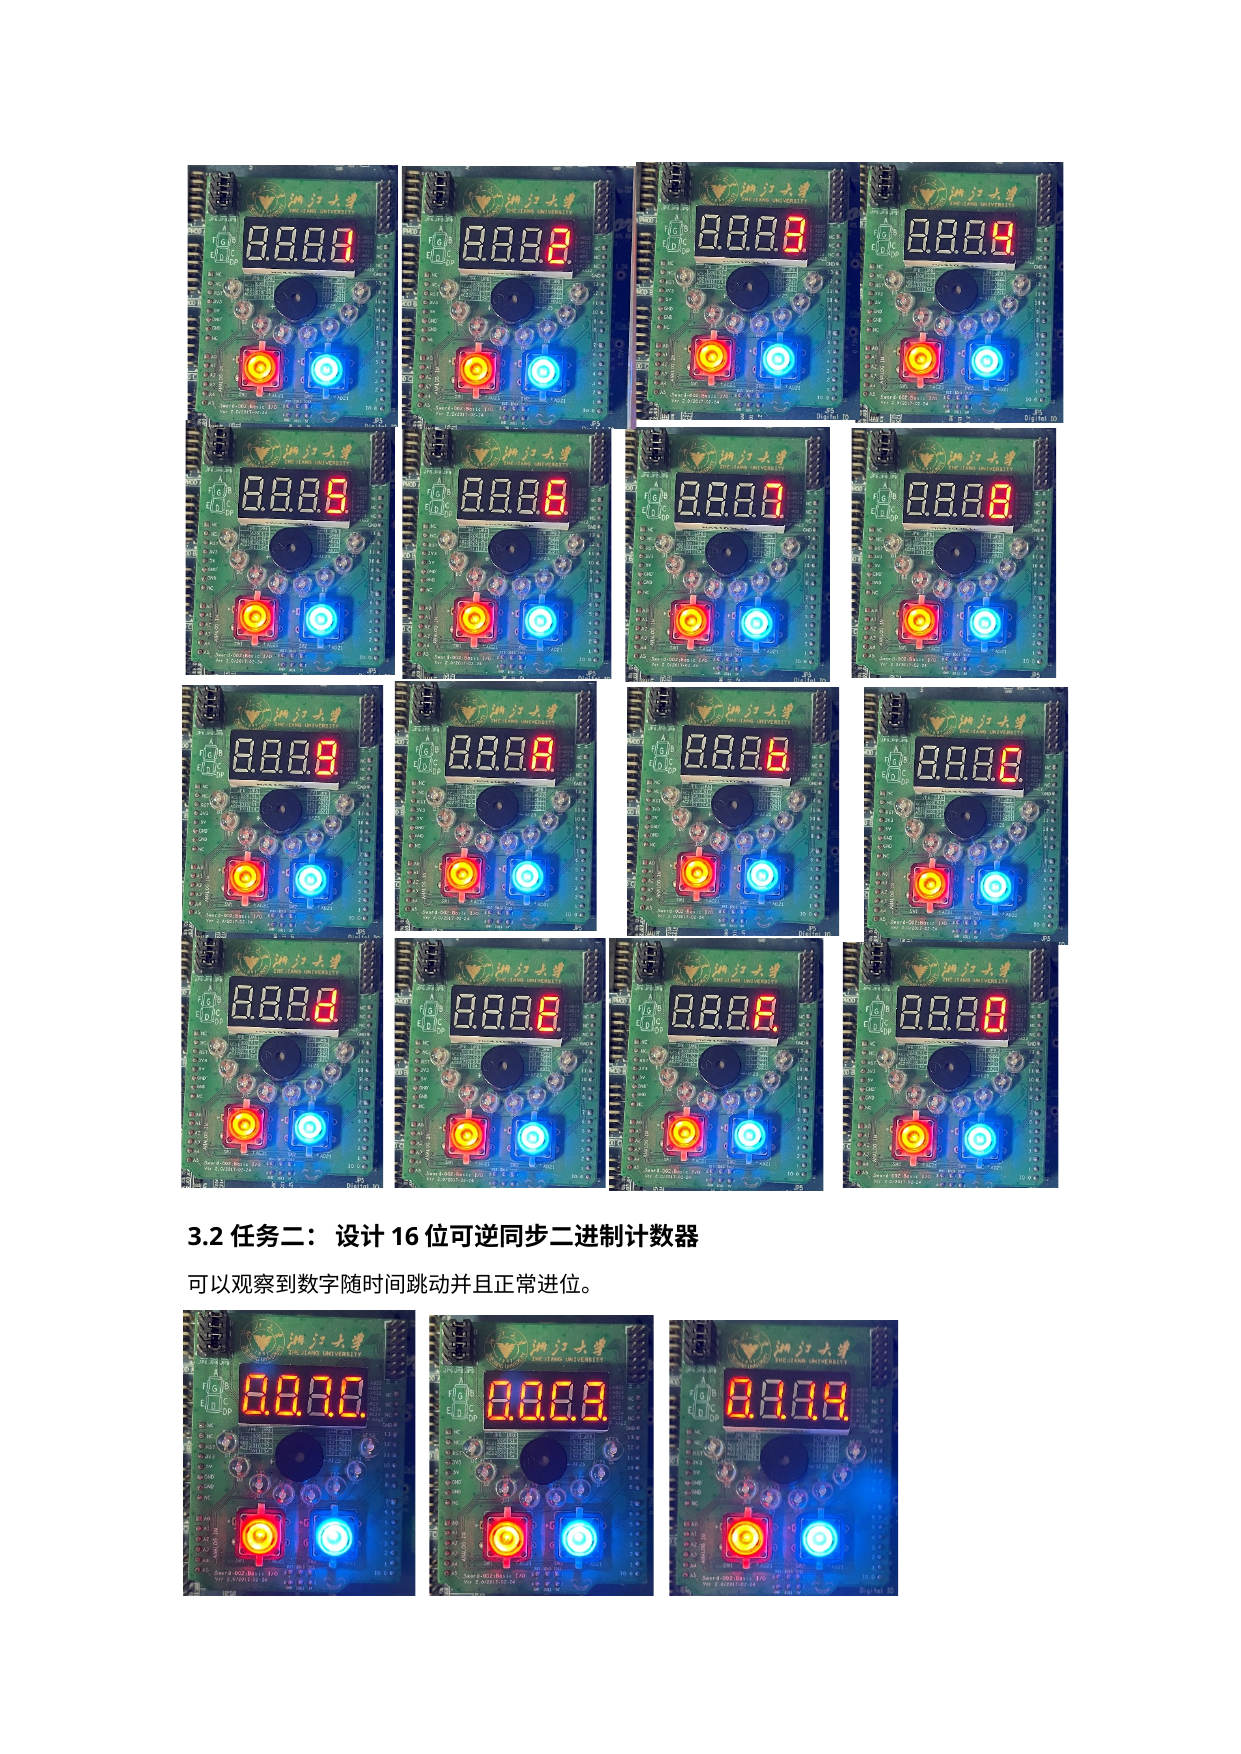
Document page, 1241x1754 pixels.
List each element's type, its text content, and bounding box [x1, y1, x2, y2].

picture [394, 938, 606, 1188]
picture [669, 1320, 899, 1596]
picture [842, 687, 1069, 1188]
text 可以观察到数字随时间跳动并且正常进位。 [187, 1267, 1053, 1299]
picture [401, 162, 1064, 682]
picture [394, 681, 597, 931]
picture [851, 428, 1057, 678]
picture [429, 1315, 654, 1596]
picture [609, 938, 824, 1191]
picture [627, 687, 840, 936]
picture [181, 685, 384, 1188]
picture [183, 1310, 416, 1596]
picture [185, 165, 398, 675]
